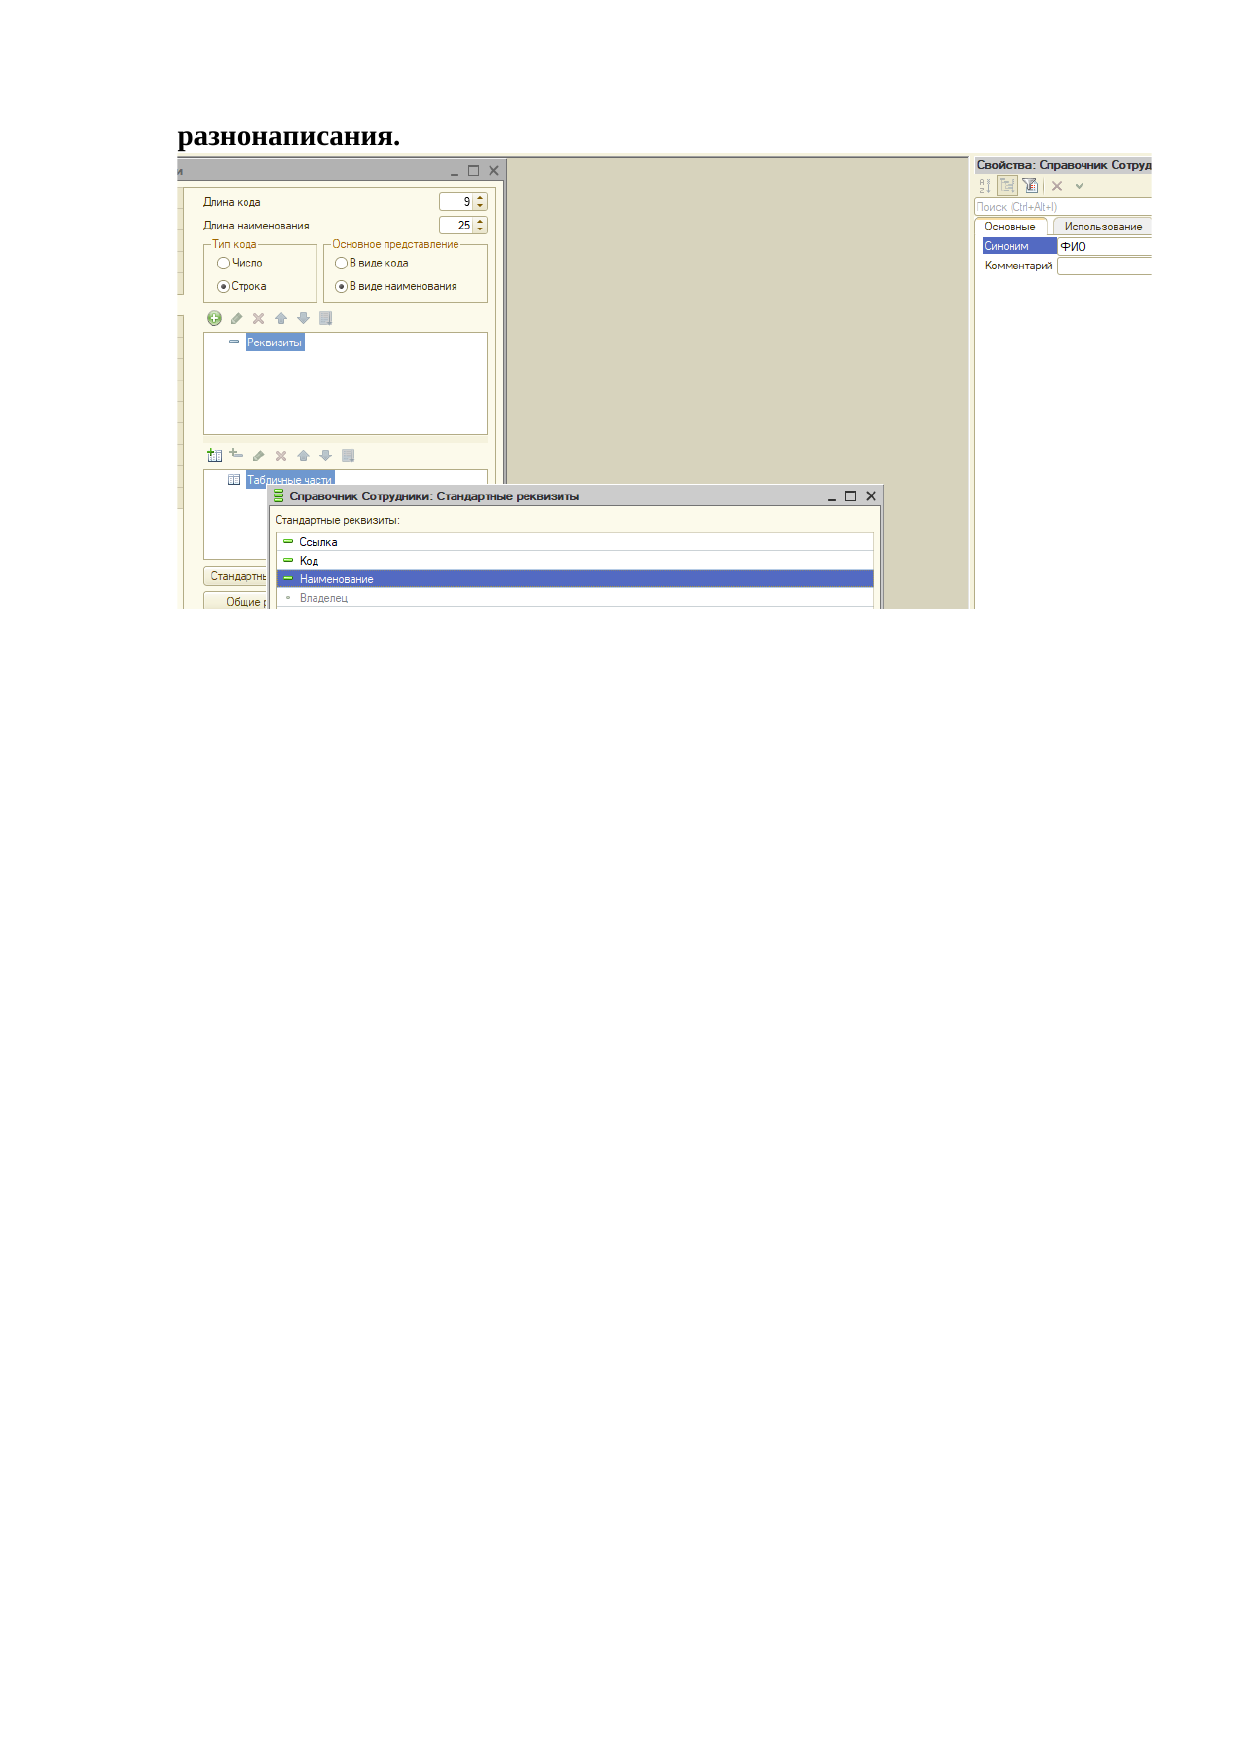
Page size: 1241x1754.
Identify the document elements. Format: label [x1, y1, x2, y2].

picture [177, 153, 1152, 609]
text [177, 118, 1152, 153]
